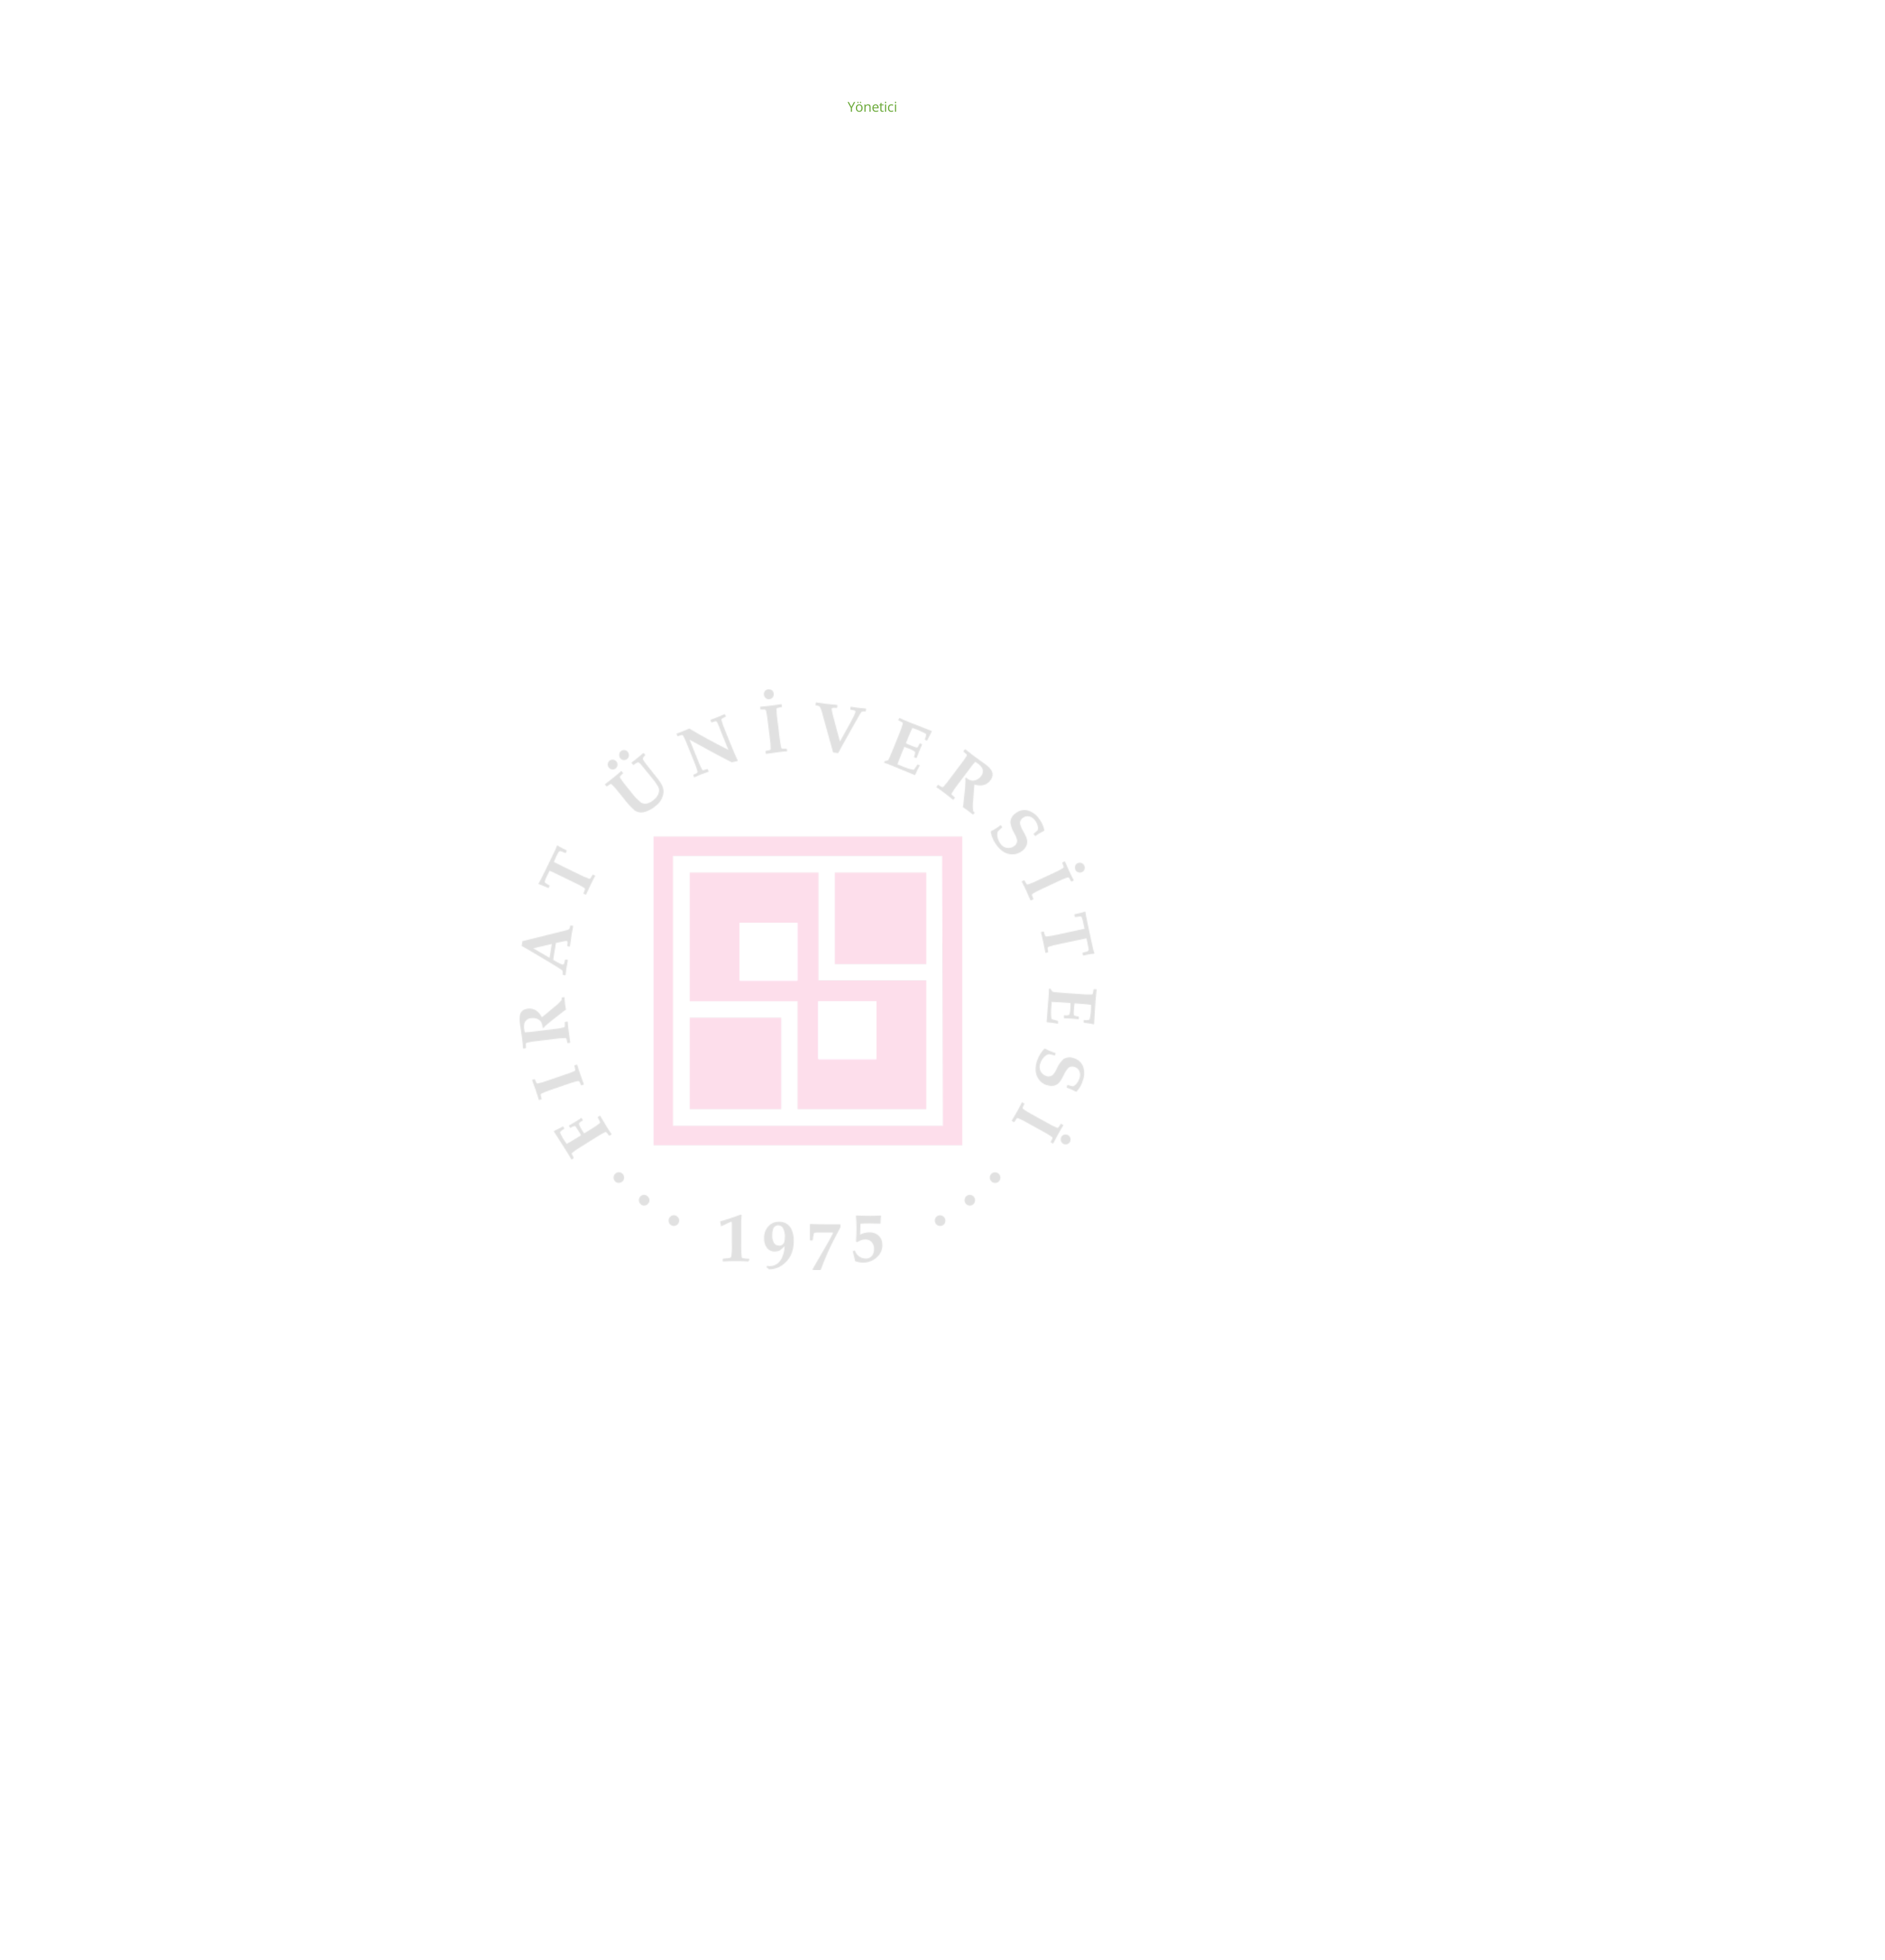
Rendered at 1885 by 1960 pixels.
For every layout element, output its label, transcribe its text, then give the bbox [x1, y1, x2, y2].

text Yönetici [136, 97, 1609, 116]
